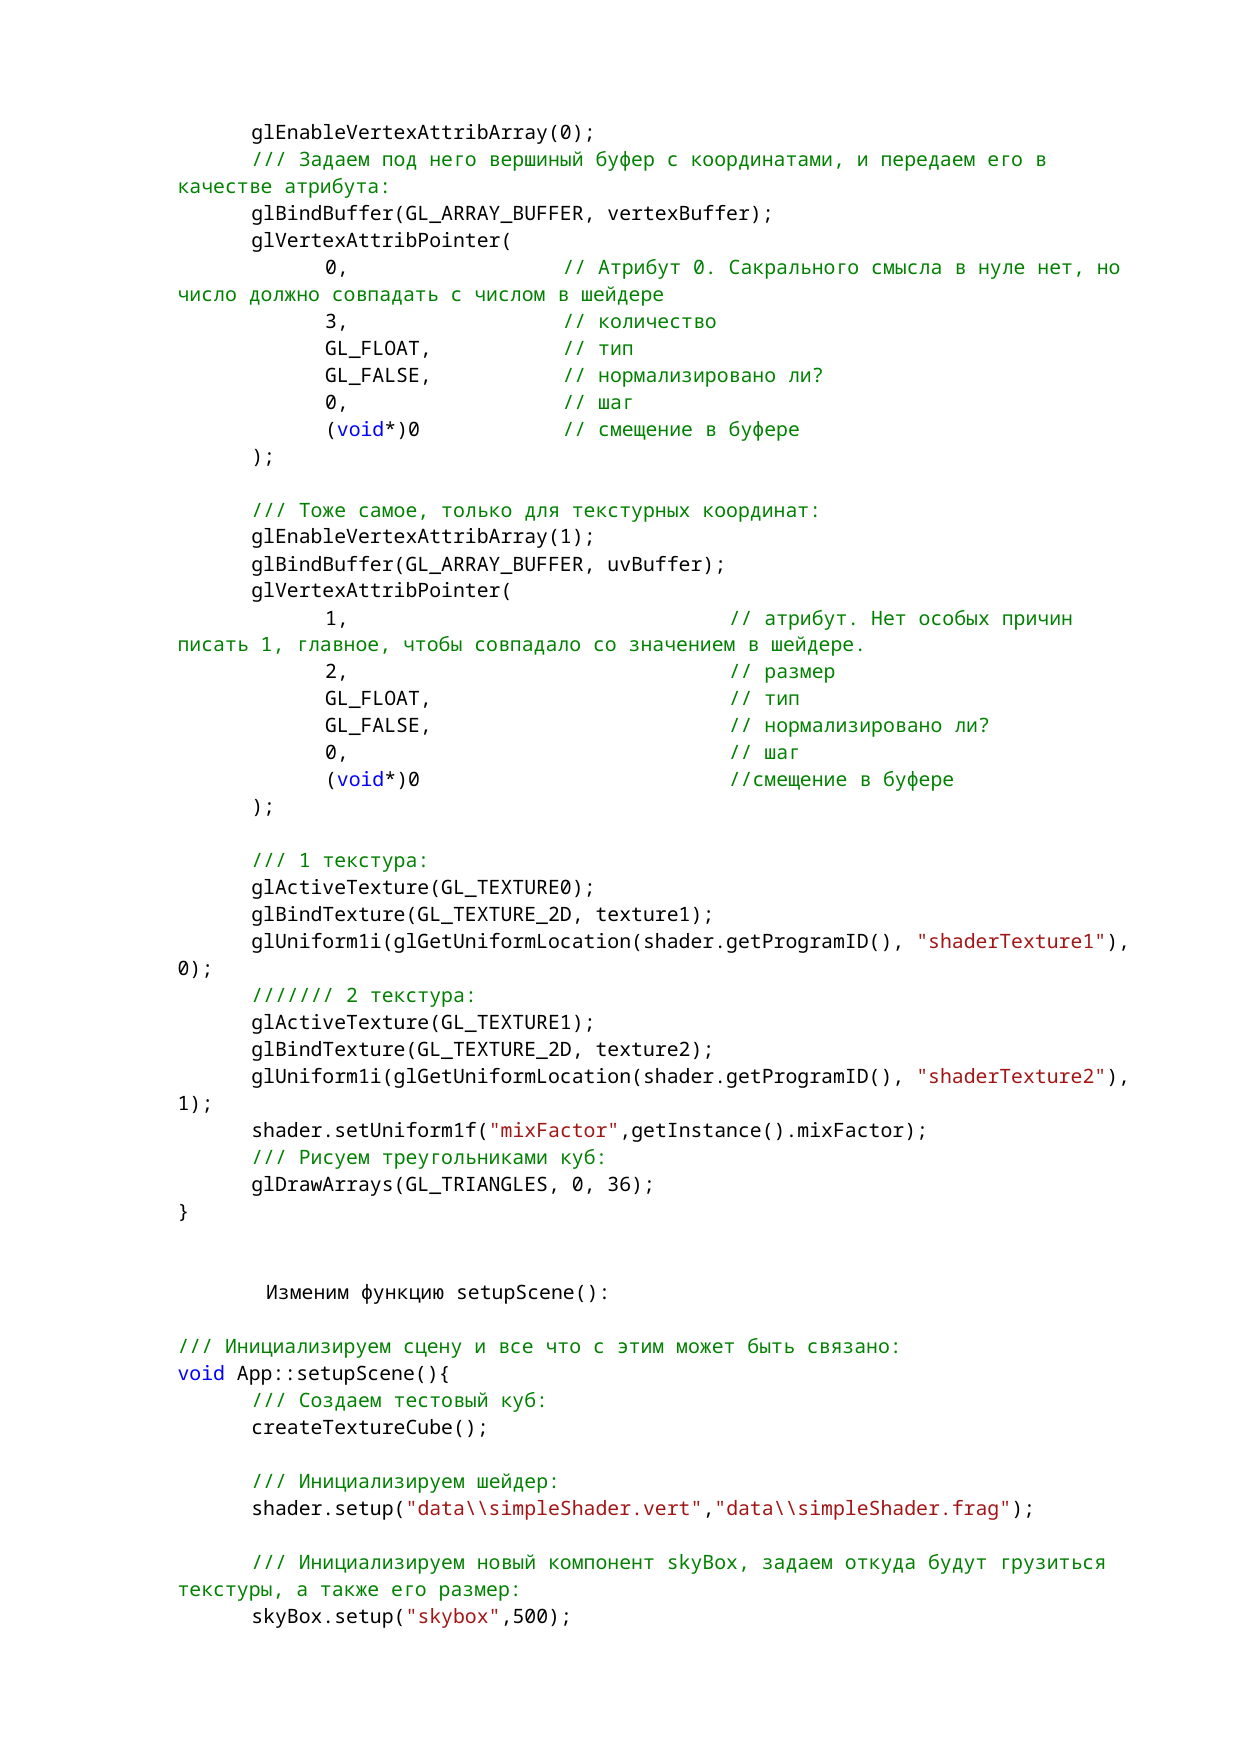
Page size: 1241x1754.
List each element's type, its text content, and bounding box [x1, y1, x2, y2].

text 1, // атрибут. Нет особых причин писать 1, главное, чтобы совпадало со значением в шейдере. [177, 604, 1152, 658]
text glEnableVertexAttribArray(0); [177, 118, 1152, 145]
text /// Создаем тестовый куб: [177, 1386, 1152, 1413]
text shader.setUniform1f("mixFactor",getInstance().mixFactor); [177, 1116, 1152, 1143]
text /////// 2 текстура: [177, 981, 1152, 1008]
text glBindBuffer(GL_ARRAY_BUFFER, vertexBuffer); [177, 199, 1152, 226]
text glBindTexture(GL_TEXTURE_2D, texture1); [177, 901, 1152, 927]
text /// Рисуем треугольниками куб: [177, 1143, 1152, 1170]
text glEnableVertexAttribArray(1); [177, 523, 1152, 550]
text GL_FALSE, // нормализировано ли? [177, 712, 1152, 739]
text (void*)0 //смещение в буфере [177, 766, 1152, 793]
text glUniform1i(glGetUniformLocation(shader.getProgramID(), "shaderTexture2"), 1); [177, 1062, 1152, 1116]
text glActiveTexture(GL_TEXTURE0); [177, 873, 1152, 901]
text 0, // Атрибут 0. Сакрального смысла в нуле нет, но число должно совпадать с числом в шейдере [177, 253, 1152, 307]
text glBindBuffer(GL_ARRAY_BUFFER, uvBuffer); [177, 550, 1152, 577]
text (void*)0 // смещение в буфере [177, 415, 1152, 442]
text void App::setupScene(){ [177, 1359, 1152, 1386]
text 0, // шаг [177, 739, 1152, 766]
text ); [177, 442, 1152, 469]
text ); [177, 793, 1152, 819]
text Изменим функцию setupScene(): [177, 1278, 1152, 1305]
text /// Инициализируем новый компонент skyBox, задаем откуда будут грузиться текстуры, а также его размер: [177, 1548, 1152, 1602]
text glActiveTexture(GL_TEXTURE1); [177, 1008, 1152, 1035]
text 3, // количество [177, 307, 1152, 334]
text } [177, 1197, 1152, 1224]
text createTextureCube(); [177, 1413, 1152, 1440]
text GL_FALSE, // нормализировано ли? [177, 361, 1152, 388]
text skyBox.setup("skybox",500); [177, 1602, 1152, 1629]
text 2, // размер [177, 658, 1152, 685]
text glVertexAttribPointer( [177, 226, 1152, 253]
text /// 1 текстура: [177, 847, 1152, 873]
text shader.setup("data\\simpleShader.vert","data\\simpleShader.frag"); [177, 1494, 1152, 1521]
text /// Задаем под него вершиный буфер с координатами, и передаем его в качестве атрибута: [177, 145, 1152, 199]
text /// Тоже самое, только для текстурных координат: [177, 496, 1152, 523]
text glBindTexture(GL_TEXTURE_2D, texture2); [177, 1035, 1152, 1062]
text /// Инициализируем шейдер: [177, 1467, 1152, 1494]
text GL_FLOAT, // тип [177, 334, 1152, 361]
text glDrawArrays(GL_TRIANGLES, 0, 36); [177, 1170, 1152, 1197]
text /// Инициализируем сцену и все что с этим может быть связано: [177, 1332, 1152, 1359]
text GL_FLOAT, // тип [177, 685, 1152, 712]
text glUniform1i(glGetUniformLocation(shader.getProgramID(), "shaderTexture1"), 0); [177, 927, 1152, 981]
text 0, // шаг [177, 388, 1152, 415]
text glVertexAttribPointer( [177, 577, 1152, 604]
